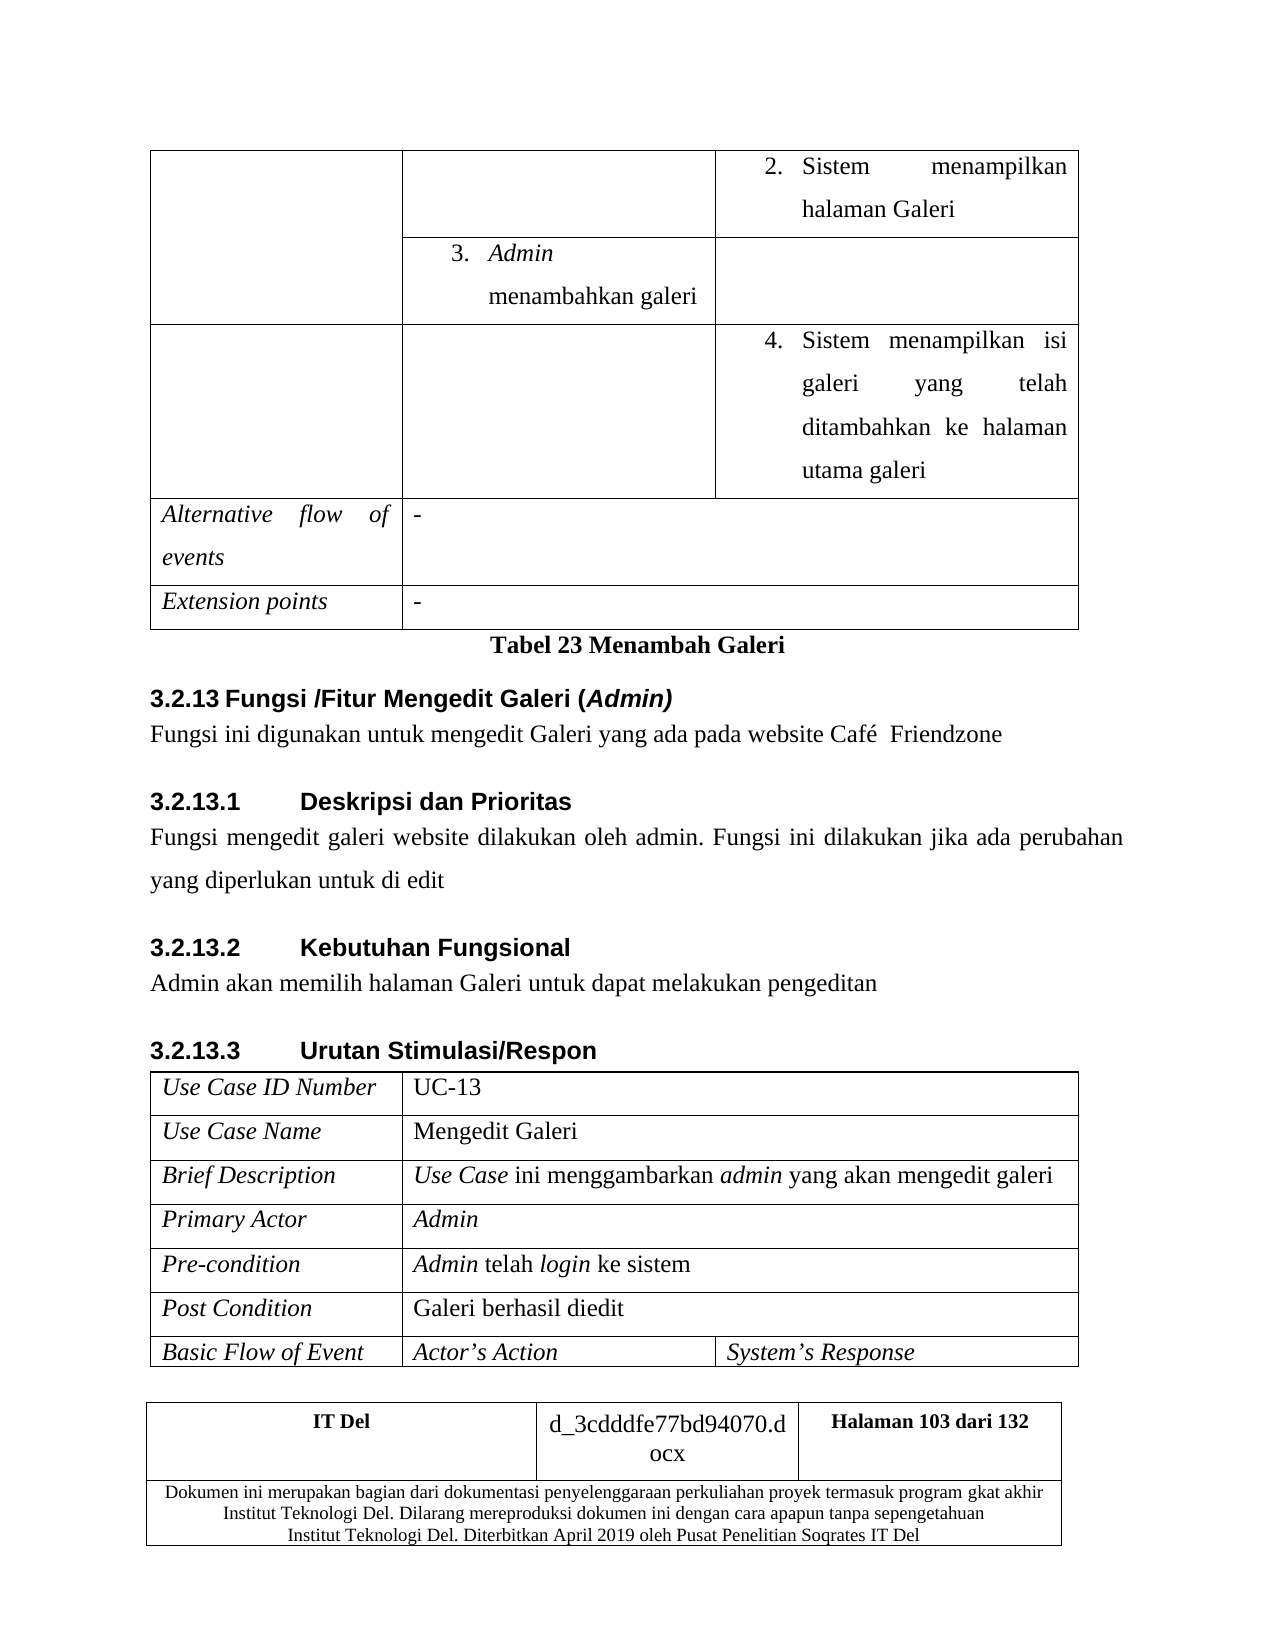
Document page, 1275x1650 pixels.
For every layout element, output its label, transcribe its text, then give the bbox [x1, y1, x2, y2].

table_header UC-13 [403, 1073, 1078, 1115]
table_cell Mengedit Galeri [403, 1116, 1078, 1159]
table_cell Sistem menampilkan halaman Galeri [716, 151, 1078, 237]
table_cell Brief Description [151, 1161, 402, 1203]
table_cell Galeri berhasil diedit [403, 1293, 1078, 1336]
table_header Use Case ID Number [151, 1073, 402, 1115]
subtitle Fungsi /Fitur Mengedit Galeri (Admin) [150, 684, 1125, 713]
table_cell Admin [403, 1205, 1078, 1248]
table_cell Alternative flow of events [151, 499, 402, 585]
table_cell Use Case Name [151, 1116, 402, 1159]
table_cell [403, 586, 1078, 629]
table_cell Extension points [151, 586, 402, 629]
table_cell [716, 238, 1078, 324]
table_cell Admin telah login ke sistem [403, 1249, 1078, 1292]
subtitle Deskripsi dan Prioritas [150, 787, 1125, 816]
subtitle Kebutuhan Fungsional [150, 933, 1125, 962]
table_cell Actor’s Action [403, 1337, 715, 1366]
table_cell Post Condition [151, 1293, 402, 1336]
text Fungsi ini digunakan untuk mengedit Galeri yang ada pada website Café Friendzone [150, 719, 1125, 748]
table_cell Basic Flow of Event [151, 1337, 402, 1366]
text Admin akan memilih halaman Galeri untuk dapat melakukan pengeditan [150, 968, 1125, 997]
text Tabel 23 Menambah Galeri [150, 630, 1125, 659]
table_cell Admin menambahkan galeri [403, 238, 715, 324]
table_cell [403, 151, 715, 237]
table_cell [403, 325, 715, 498]
table_cell Sistem menampilkan isi galeri yang telah ditambahkan ke halaman utama galeri [716, 325, 1078, 498]
text Fungsi mengedit galeri website dilakukan oleh admin. Fungsi ini dilakukan jika ada perubahan yang diperlukan untuk di edit [150, 822, 1125, 894]
table_cell Pre-condition [151, 1249, 402, 1292]
table_cell Use Case ini menggambarkan admin yang akan mengedit galeri [403, 1161, 1078, 1203]
table_cell - [403, 499, 1078, 585]
table_cell Primary Actor [151, 1205, 402, 1248]
table_cell System’s Response [716, 1337, 1078, 1366]
table_cell [151, 325, 402, 498]
table_cell [151, 151, 402, 324]
subtitle Urutan Stimulasi/Respon [150, 1036, 1125, 1065]
